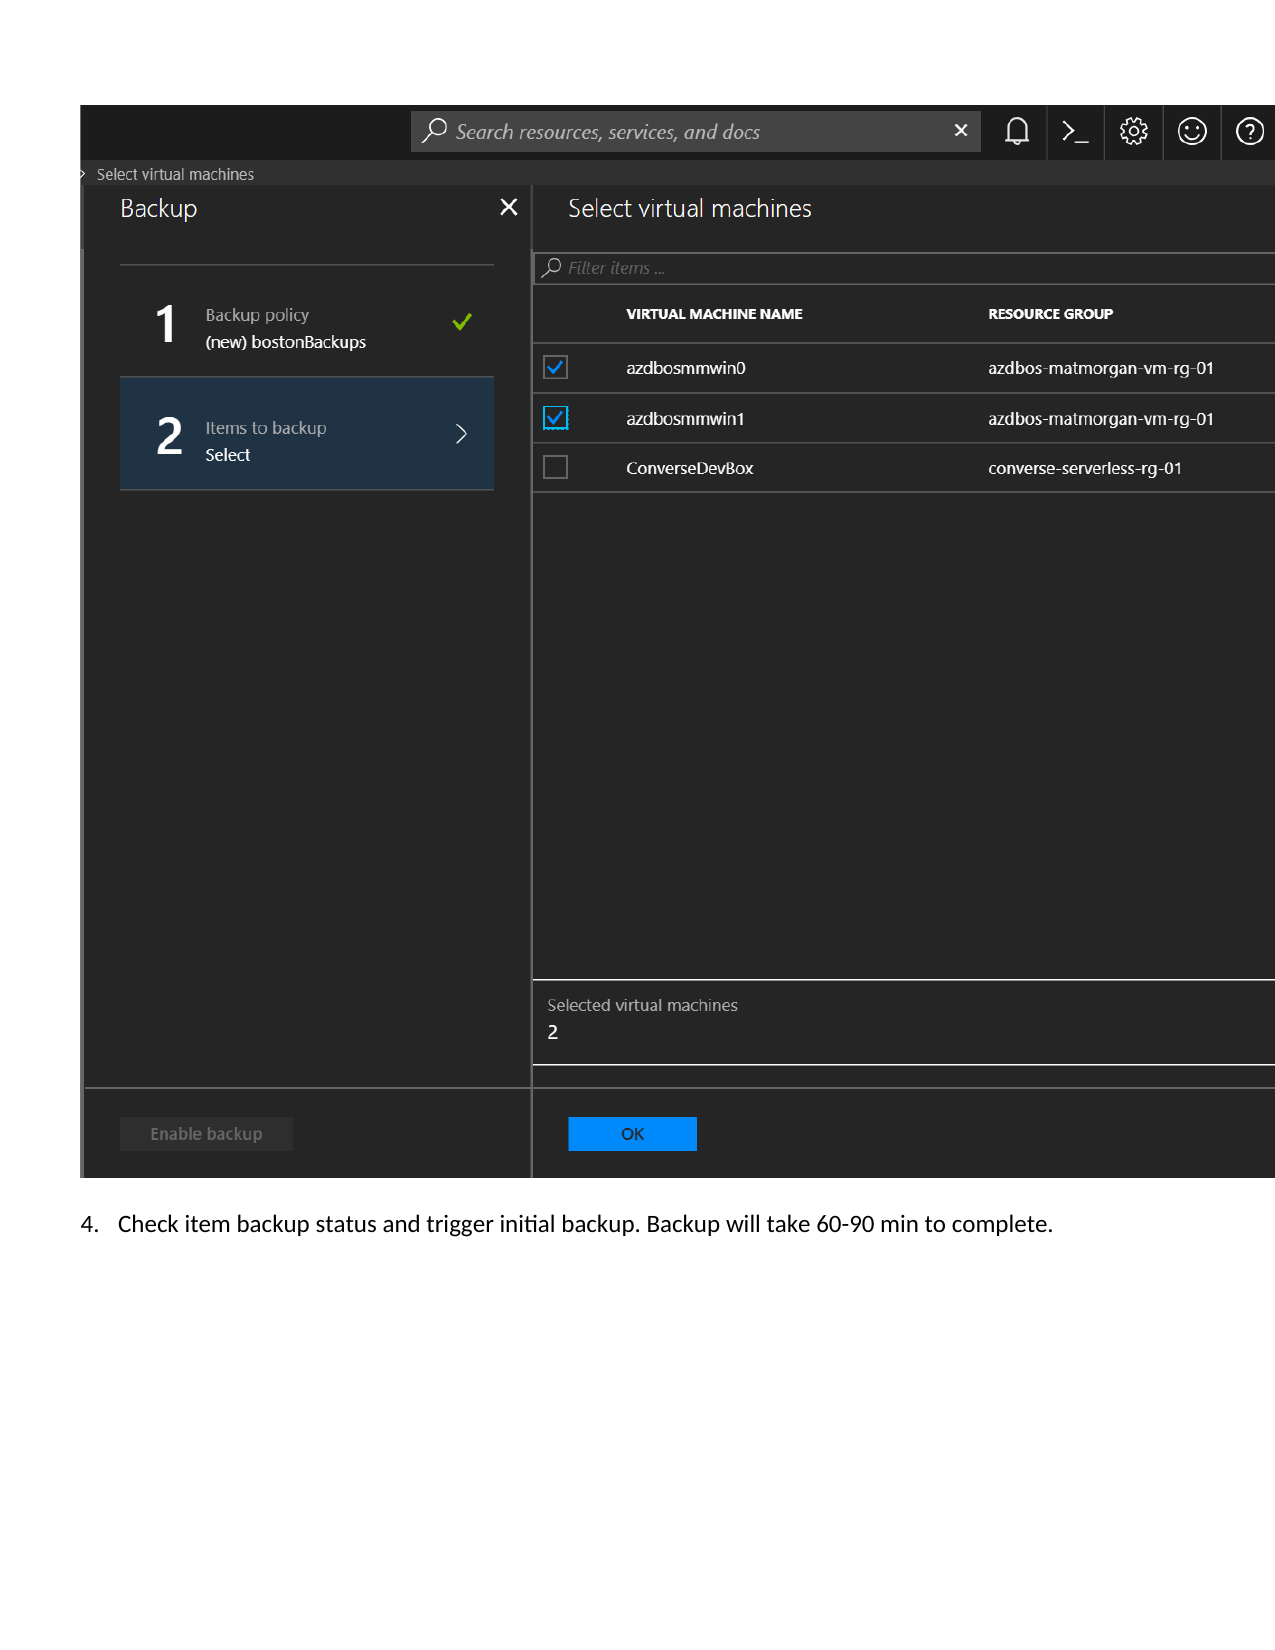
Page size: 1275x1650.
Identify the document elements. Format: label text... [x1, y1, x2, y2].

picture [80, 105, 1275, 1178]
list Check item backup status and trigger initial backup. Backup will take 60-90 min to complete. [80, 1208, 1200, 1239]
